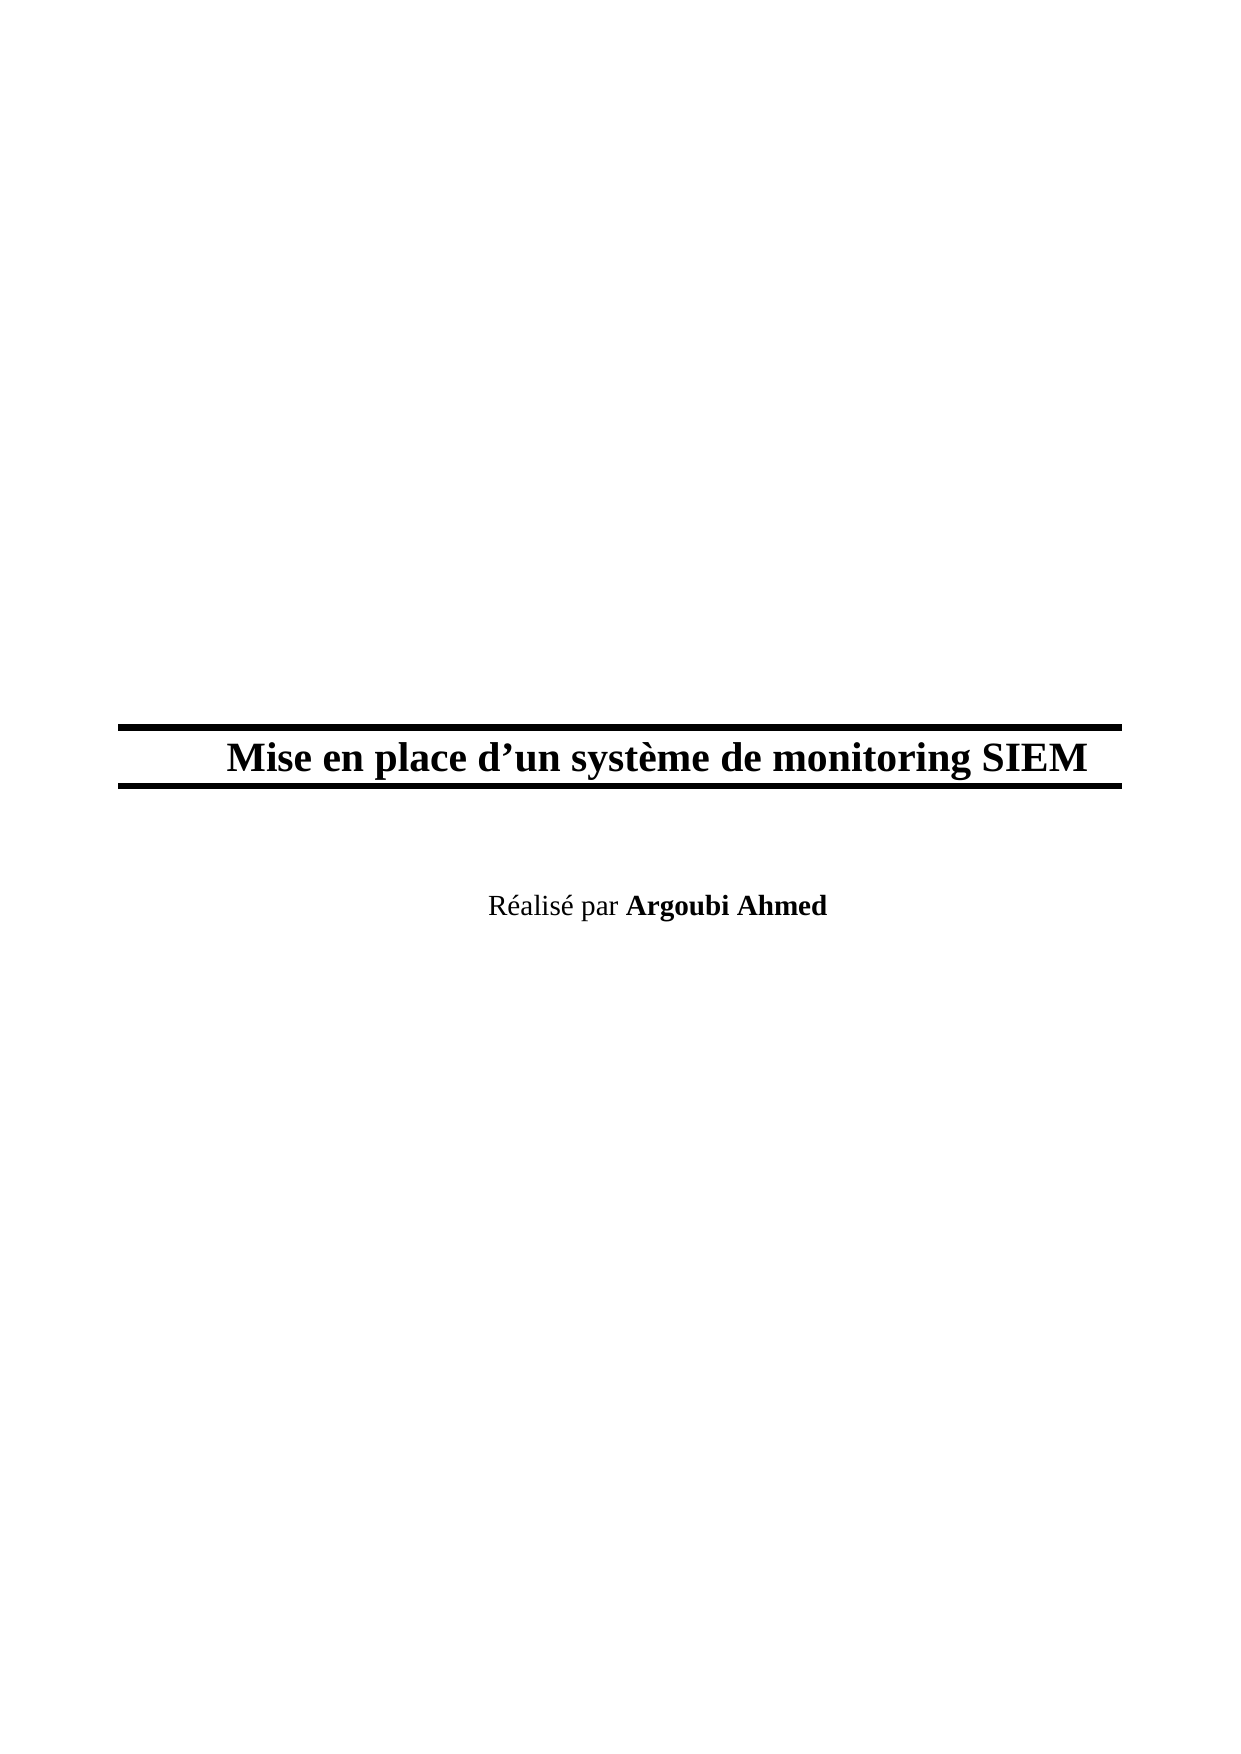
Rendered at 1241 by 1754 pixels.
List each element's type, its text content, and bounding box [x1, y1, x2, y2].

subtitle Mise en place d’un système de monitoring SIEM [118, 731, 1122, 783]
text Réalisé par Argoubi Ahmed [118, 888, 1122, 922]
